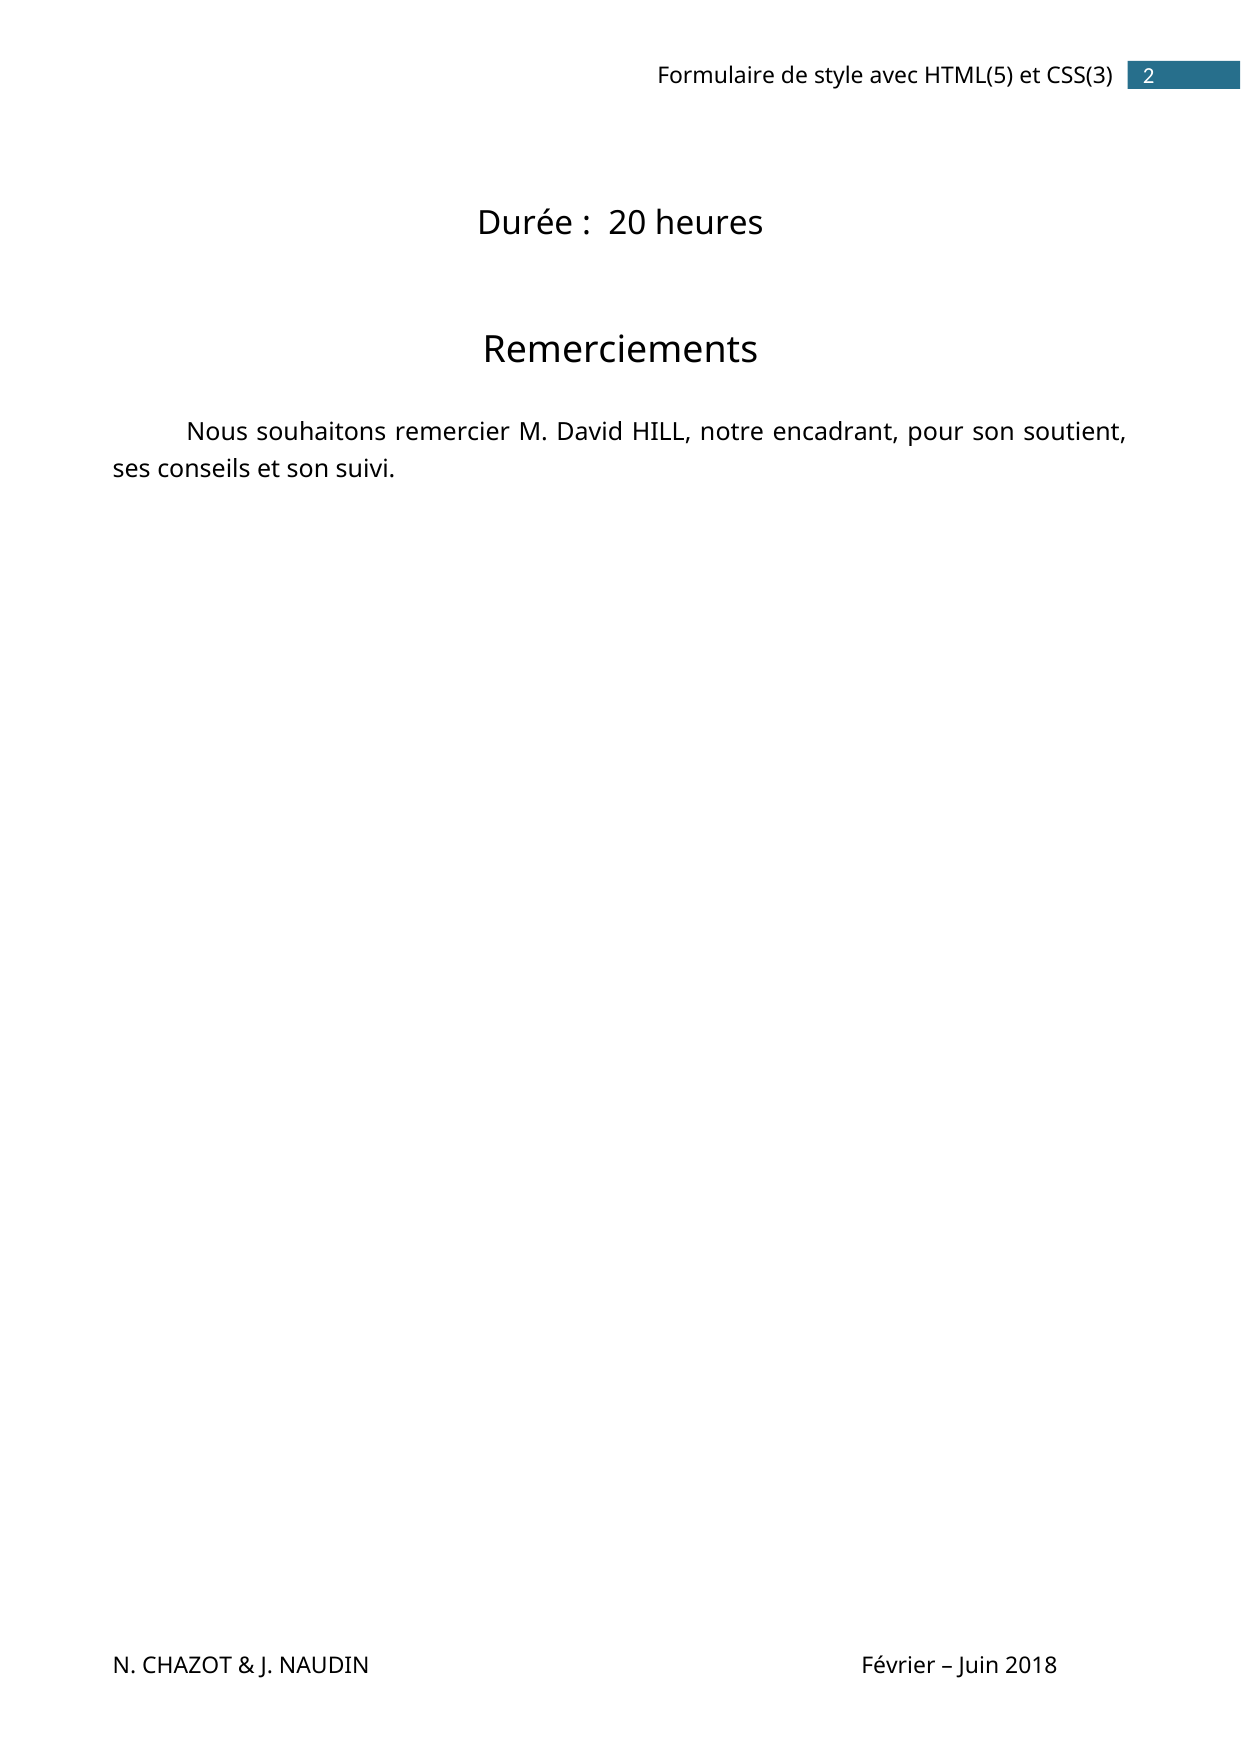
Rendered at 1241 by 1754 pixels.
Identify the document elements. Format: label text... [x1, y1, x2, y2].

text Remerciements [112, 322, 1128, 373]
text Nous souhaitons remercier M. David HILL, notre encadrant, pour son soutient, ses conseils et son suivi. [112, 414, 1128, 484]
text Durée : 20 heures [112, 199, 1128, 244]
